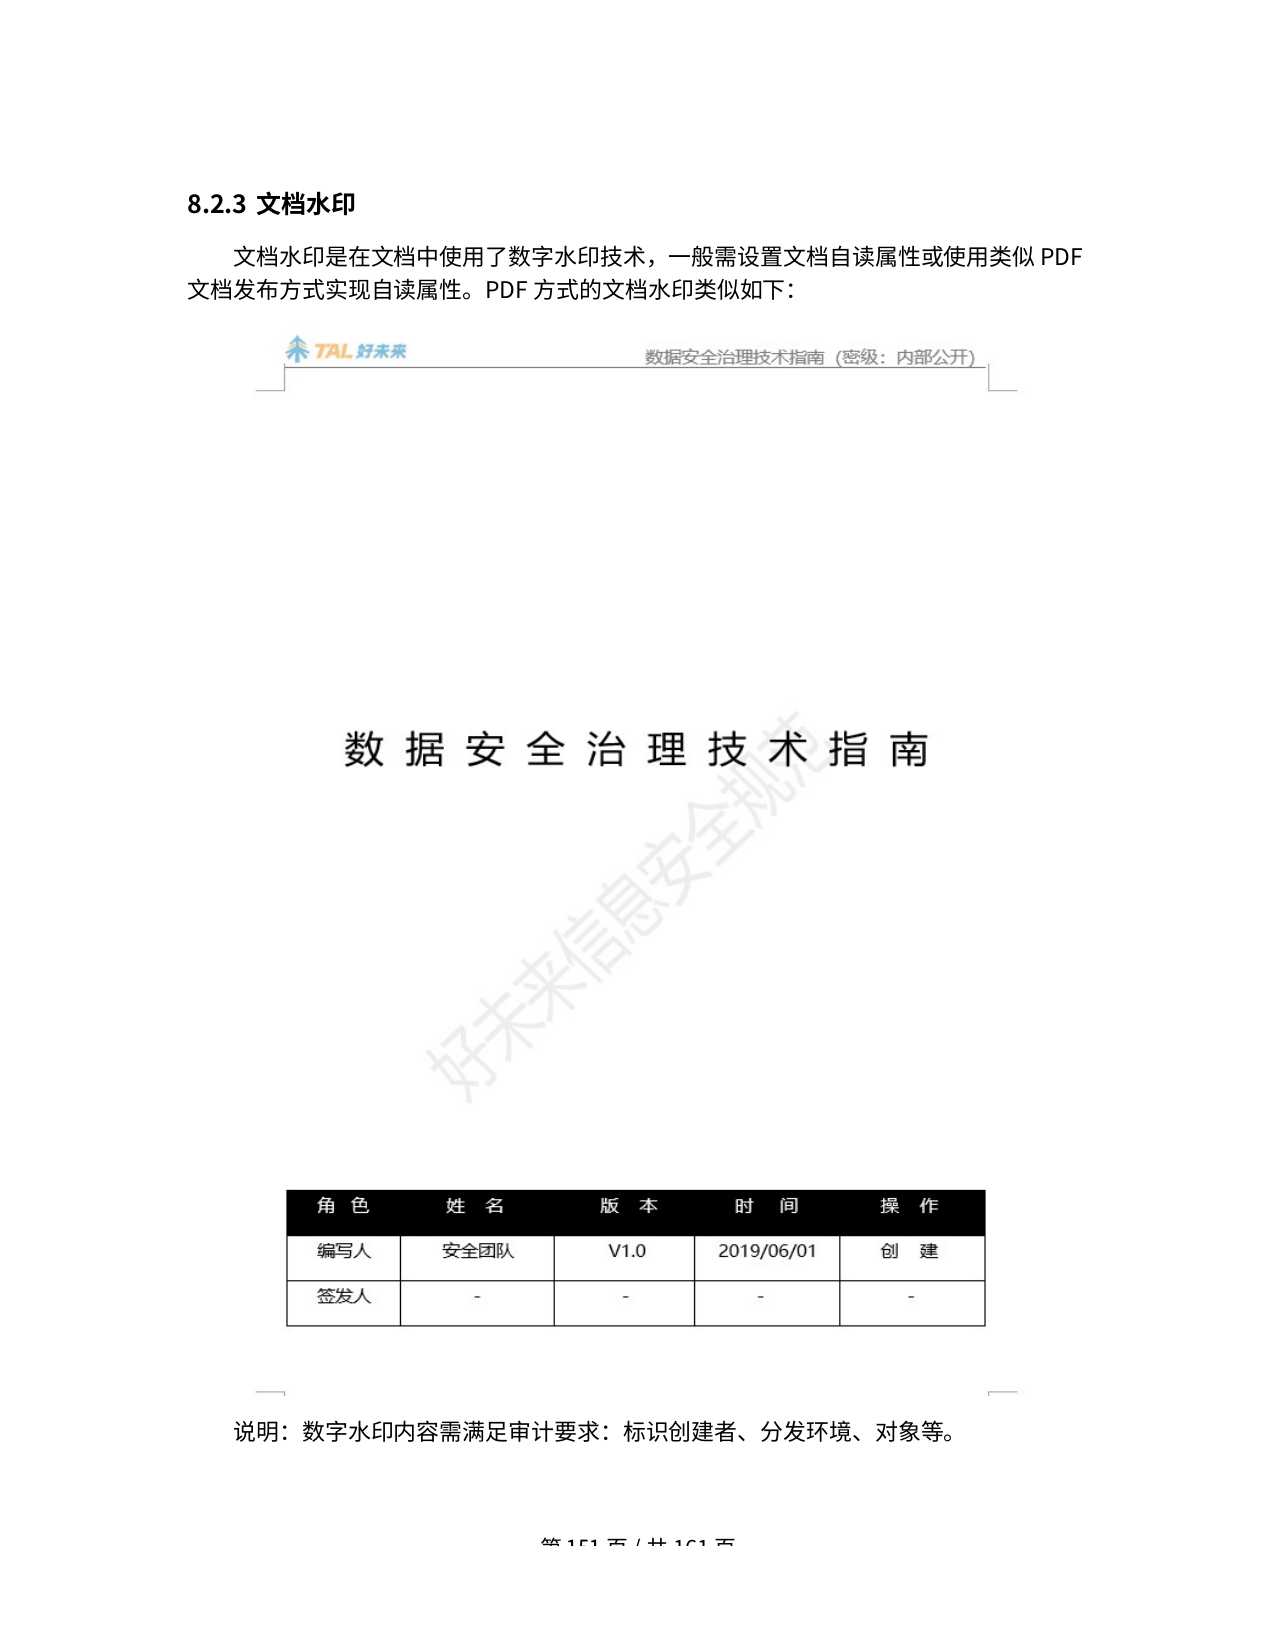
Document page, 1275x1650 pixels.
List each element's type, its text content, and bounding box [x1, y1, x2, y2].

text 文档水印是在文档中使用了数字水印技术，一般需设置文档自读属性或使用类似 PDF [233, 239, 1110, 272]
list 文档水印 [187, 184, 1110, 221]
text 说明：数字水印内容需满足审计要求：标识创建者、分发环境、对象等。 [233, 1414, 1110, 1447]
picture [234, 323, 1037, 1396]
text 文档发布方式实现自读属性。PDF 方式的文档水印类似如下： [187, 272, 1110, 306]
